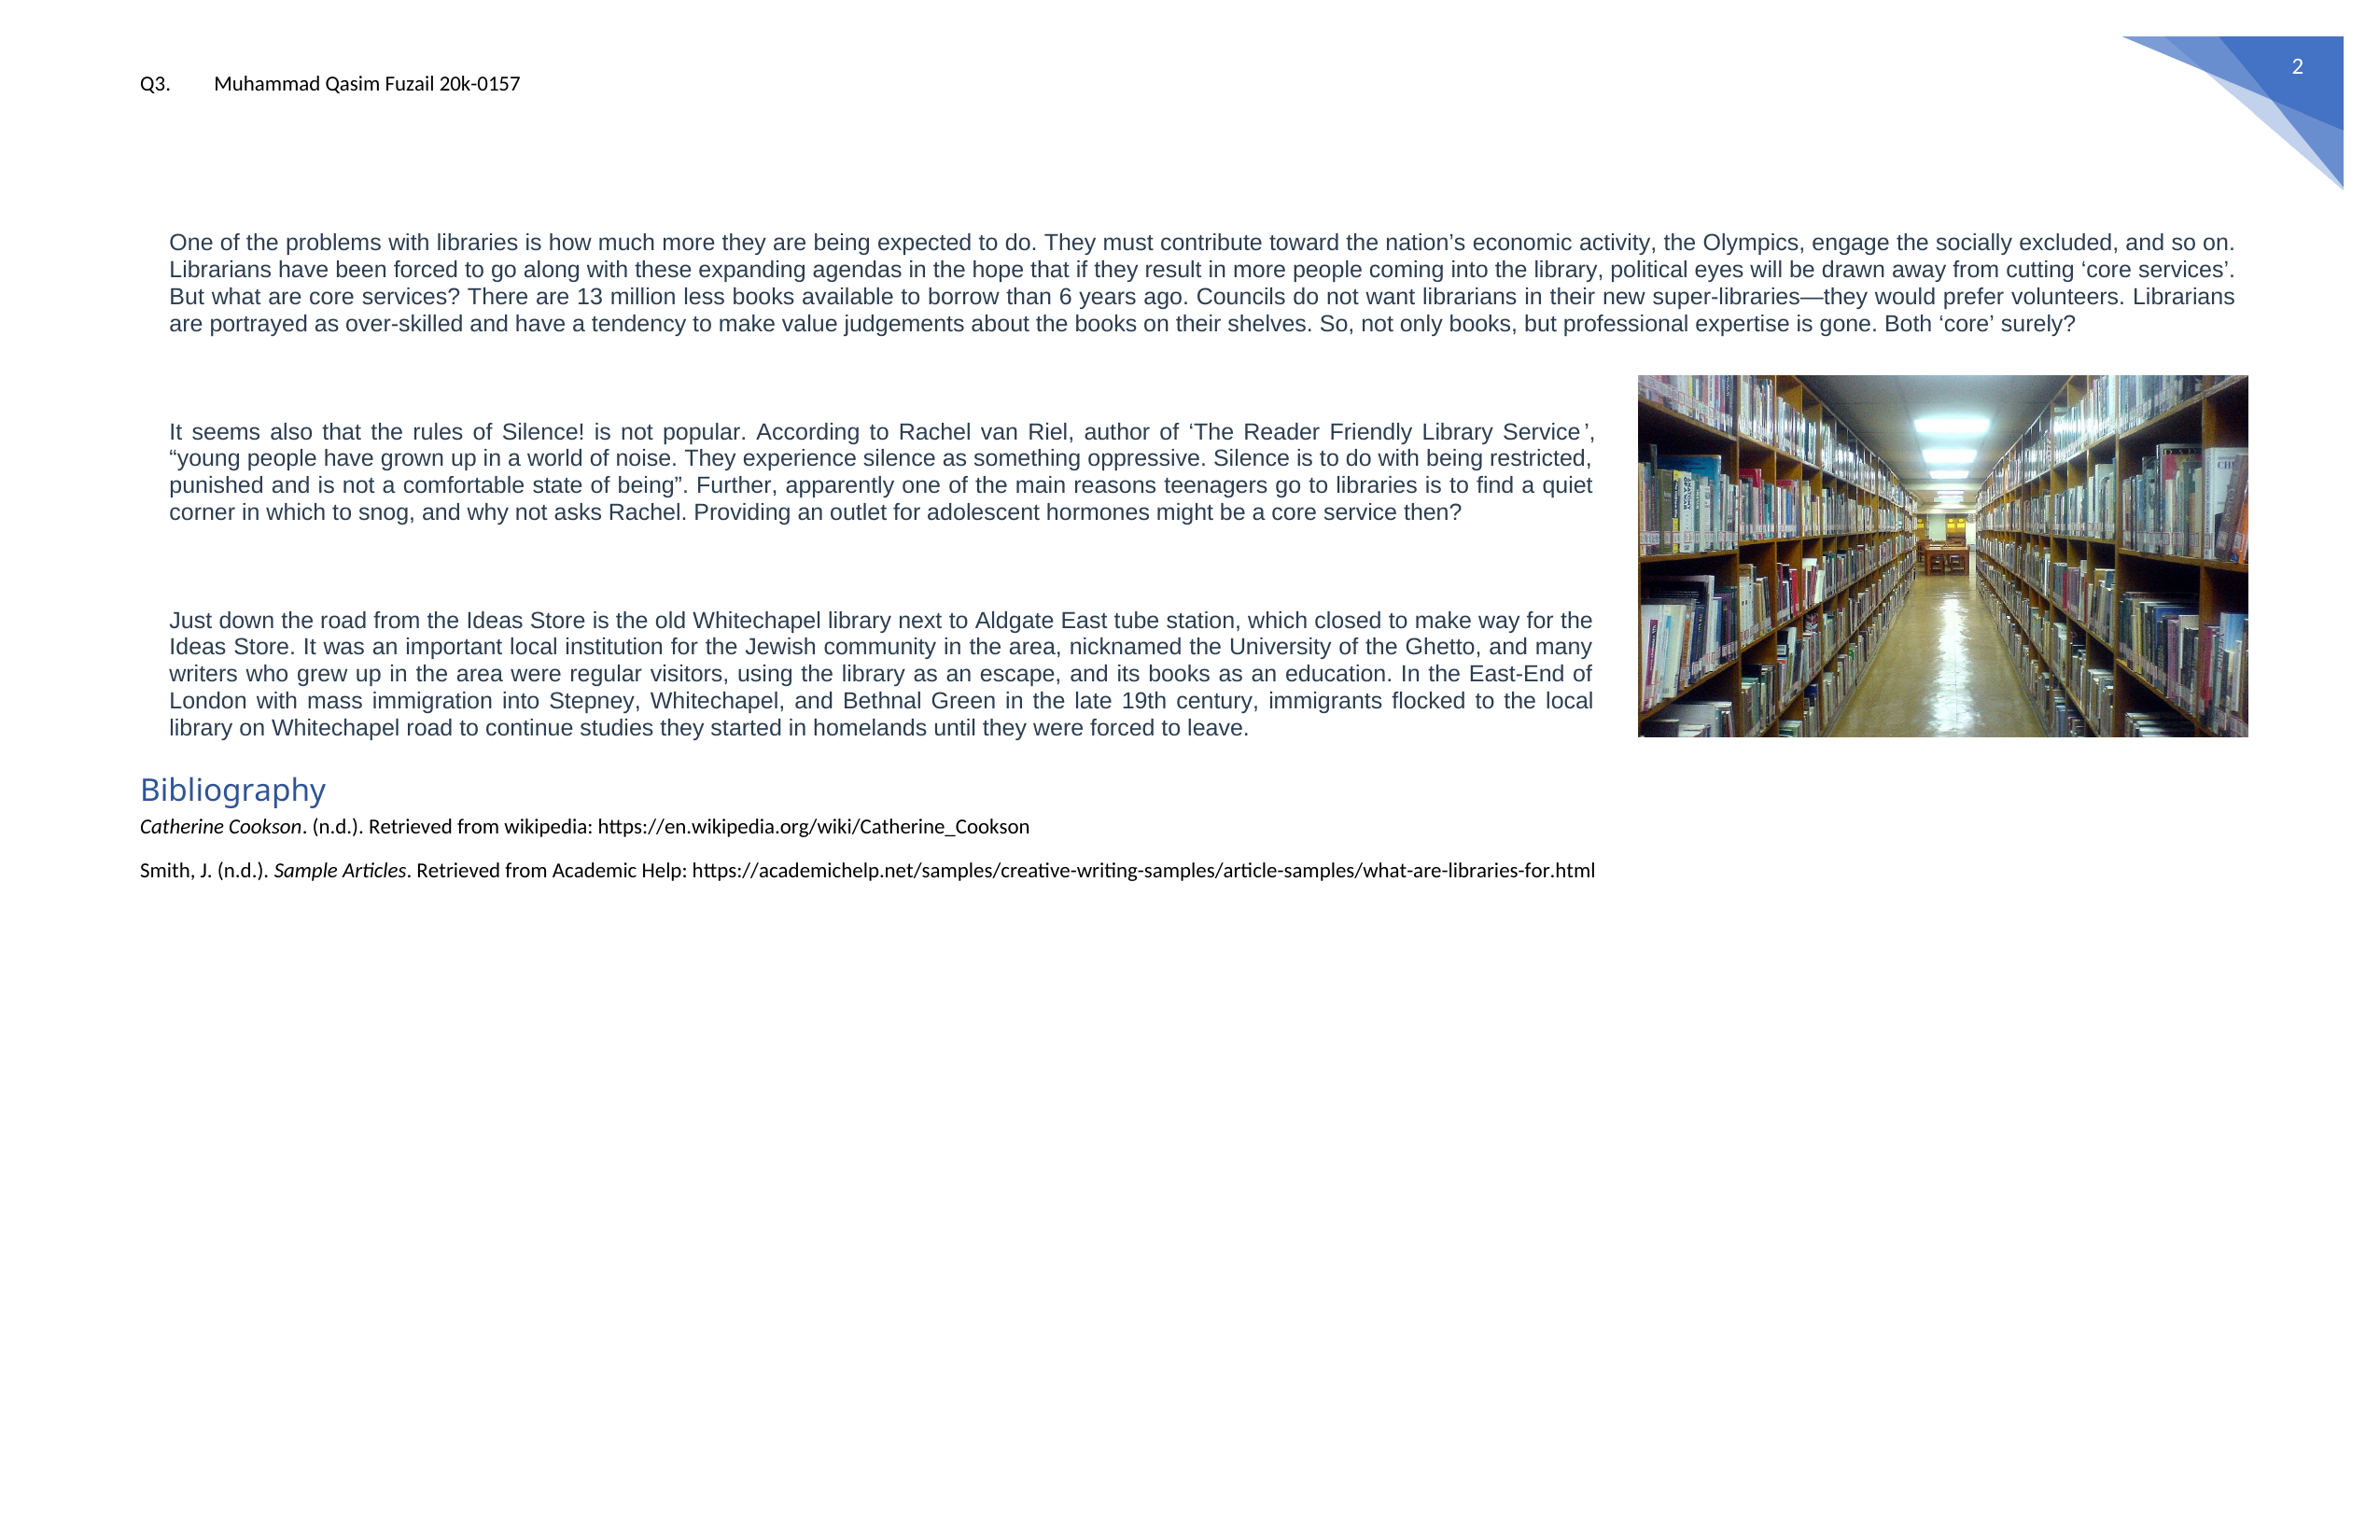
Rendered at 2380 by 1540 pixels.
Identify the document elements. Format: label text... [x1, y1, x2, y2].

picture [2121, 36, 2344, 191]
picture [1638, 375, 2248, 737]
text One of the problems with libraries is how much more they are being expected to do. They must contribute toward the nation’s economic activity, the Olympics, engage the socially excluded, and so on. Librarians have been forced to go along with these expanding agendas in the hope that if they result in more people coming into the library, political eyes will be drawn away from cutting ‘core services’. But what are core services? There are 13 million less books available to borrow than 6 years ago. Councils do not want librarians in their new super-libraries—they would prefer volunteers. Librarians are portrayed as over-skilled and have a tendency to make value judgements about the books on their shelves. So, not only books, but professional expertise is gone. Both ‘core’ surely? [169, 229, 2240, 336]
text It seems also that the rules of Silence! is not popular. According to Rachel van Riel, author of ‘The Reader Friendly Library Service’, “young people have grown up in a world of noise. They experience silence as something oppressive. Silence is to do with being restricted, punished and is not a comfortable state of being”. Further, apparently one of the main reasons teenagers go to libraries is to find a quiet corner in which to snog, and why not asks Rachel. Providing an outlet for adolescent hormones might be a core service then? [169, 417, 1638, 525]
text Just down the road from the Ideas Store is the old Whitechapel library next to Aldgate East tube station, which closed to make way for the Ideas Store. It was an important local institution for the Jewish community in the area, nicknamed the University of the Ghetto, and many writers who grew up in the area were regular visitors, using the library as an escape, and its books as an education. In the East-End of London with mass immigration into Stepney, Whitechapel, and Bethnal Green in the late 19th century, immigrants flocked to the local library on Whitechapel road to continue studies they started in homelands until they were forced to leave. [169, 606, 2240, 740]
